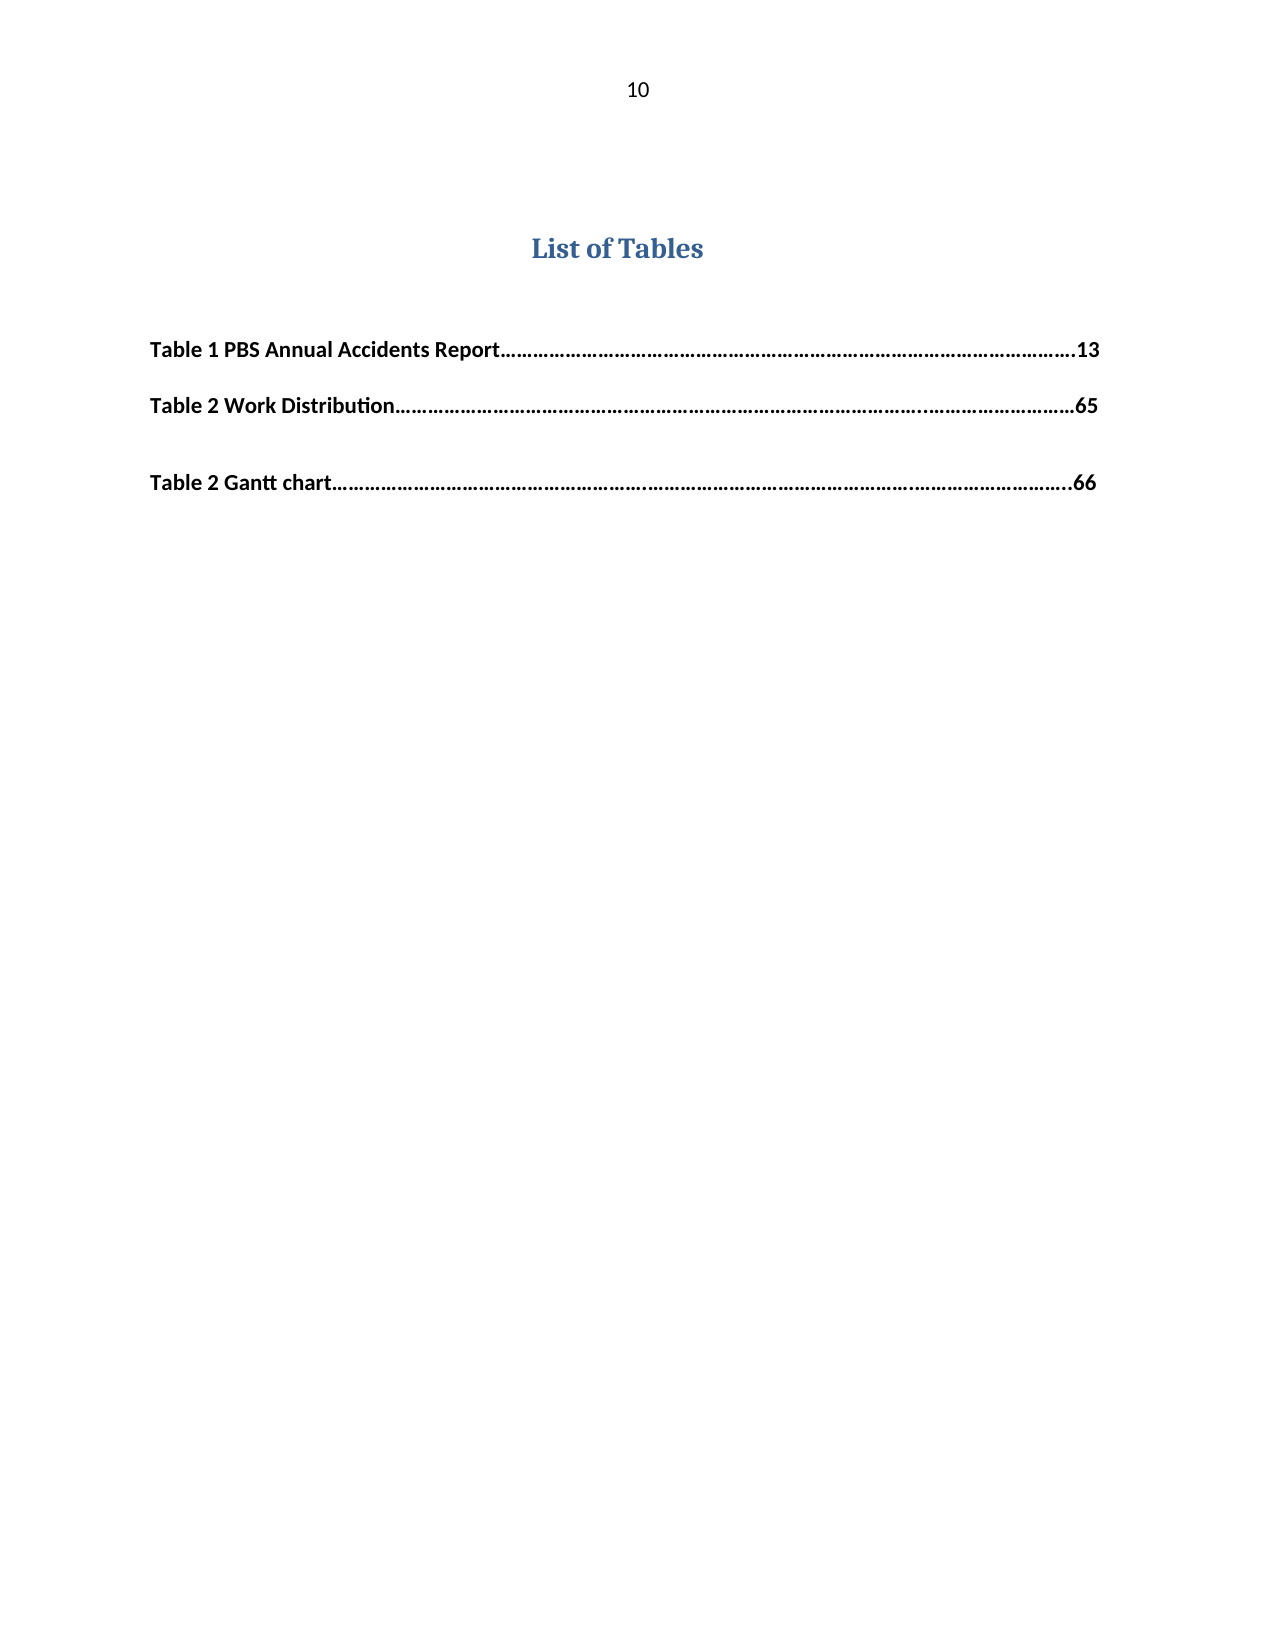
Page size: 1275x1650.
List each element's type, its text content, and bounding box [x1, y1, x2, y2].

text Table 2 Work Distribution……………………………………………………………………………………..………………………65 [150, 391, 1125, 419]
text Table 2 Gantt chart………………………………………………….………………………………………….………………………..66 [150, 468, 1125, 496]
text Table 1 PBS Annual Accidents Report…………………………………………………………………………………………….13 [150, 335, 1125, 363]
subtitle List of Tables [450, 232, 1125, 266]
